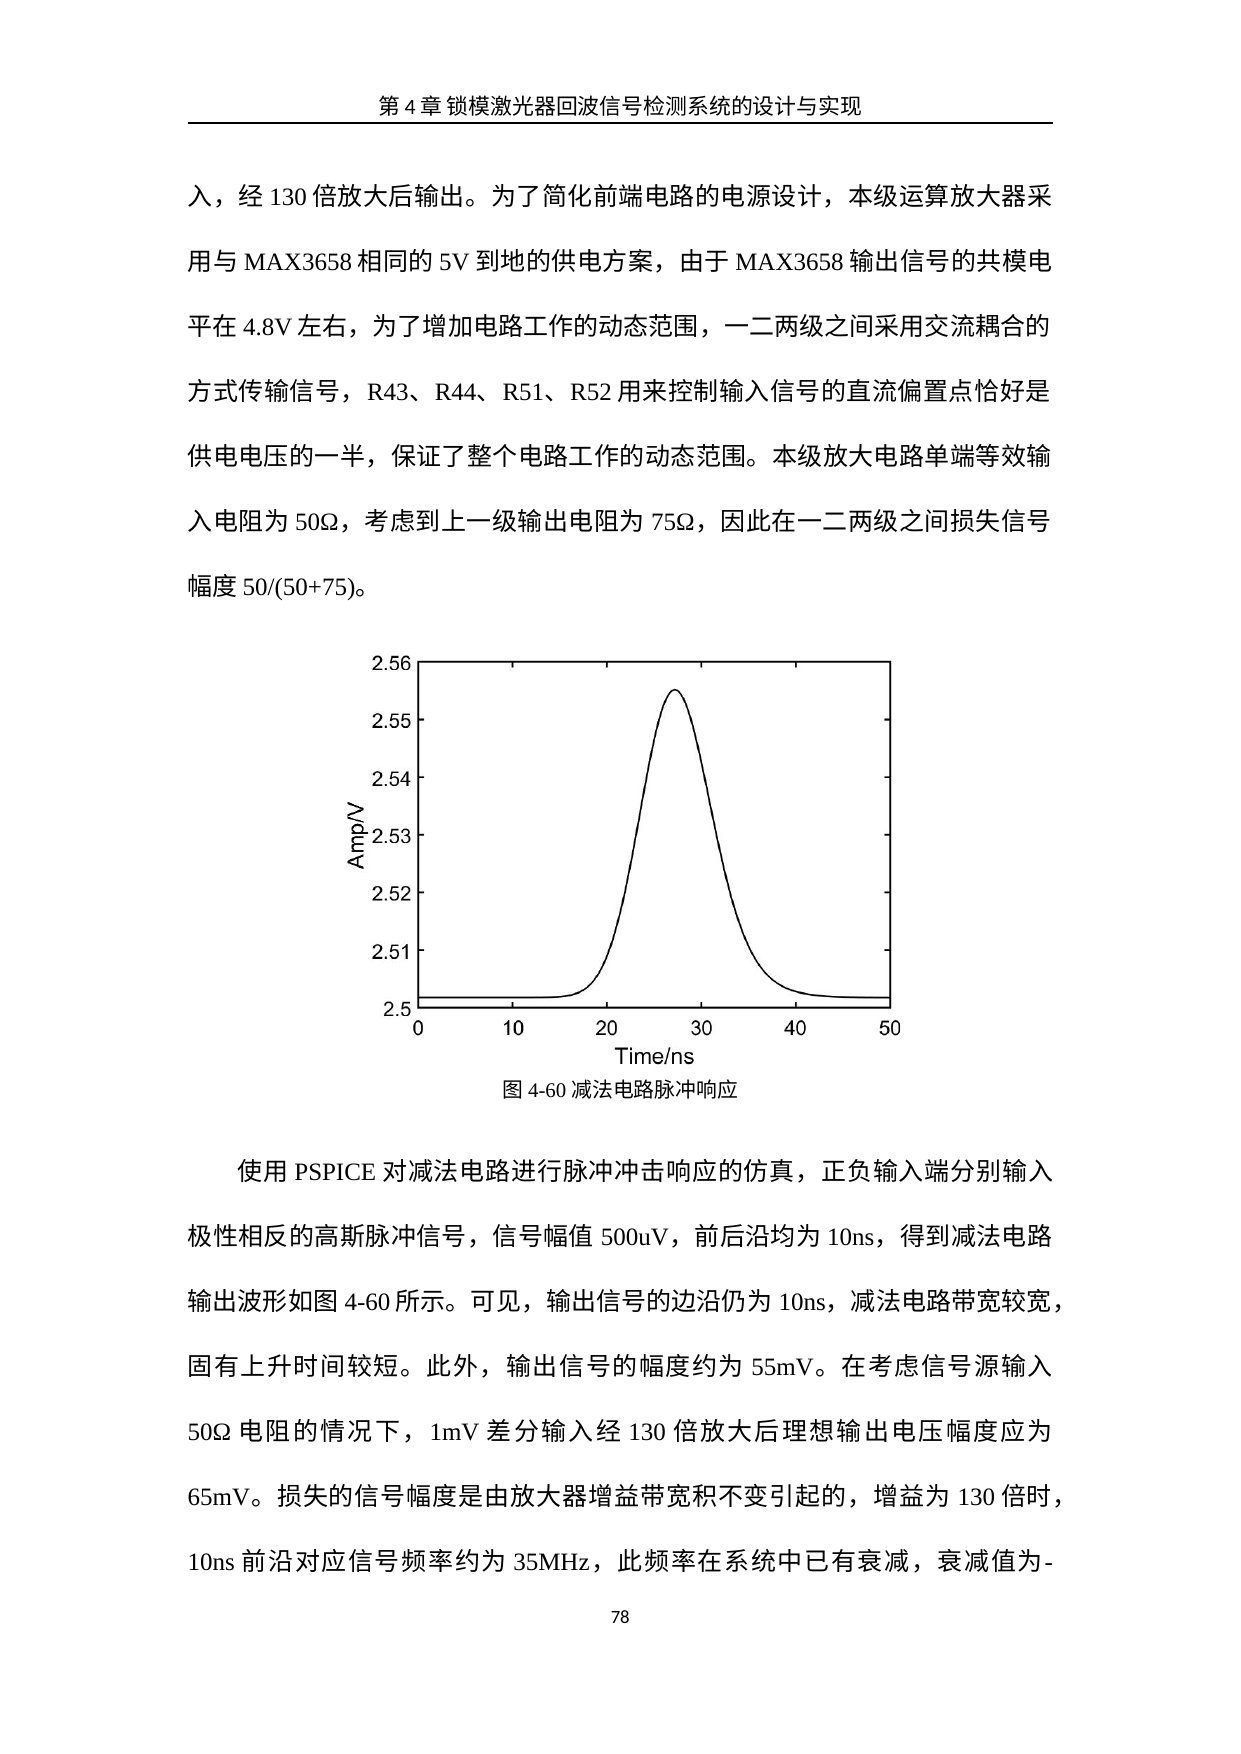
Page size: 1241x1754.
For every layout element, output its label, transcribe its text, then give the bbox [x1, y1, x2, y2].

picture [340, 649, 901, 1069]
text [187, 162, 1053, 617]
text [187, 1137, 1053, 1592]
